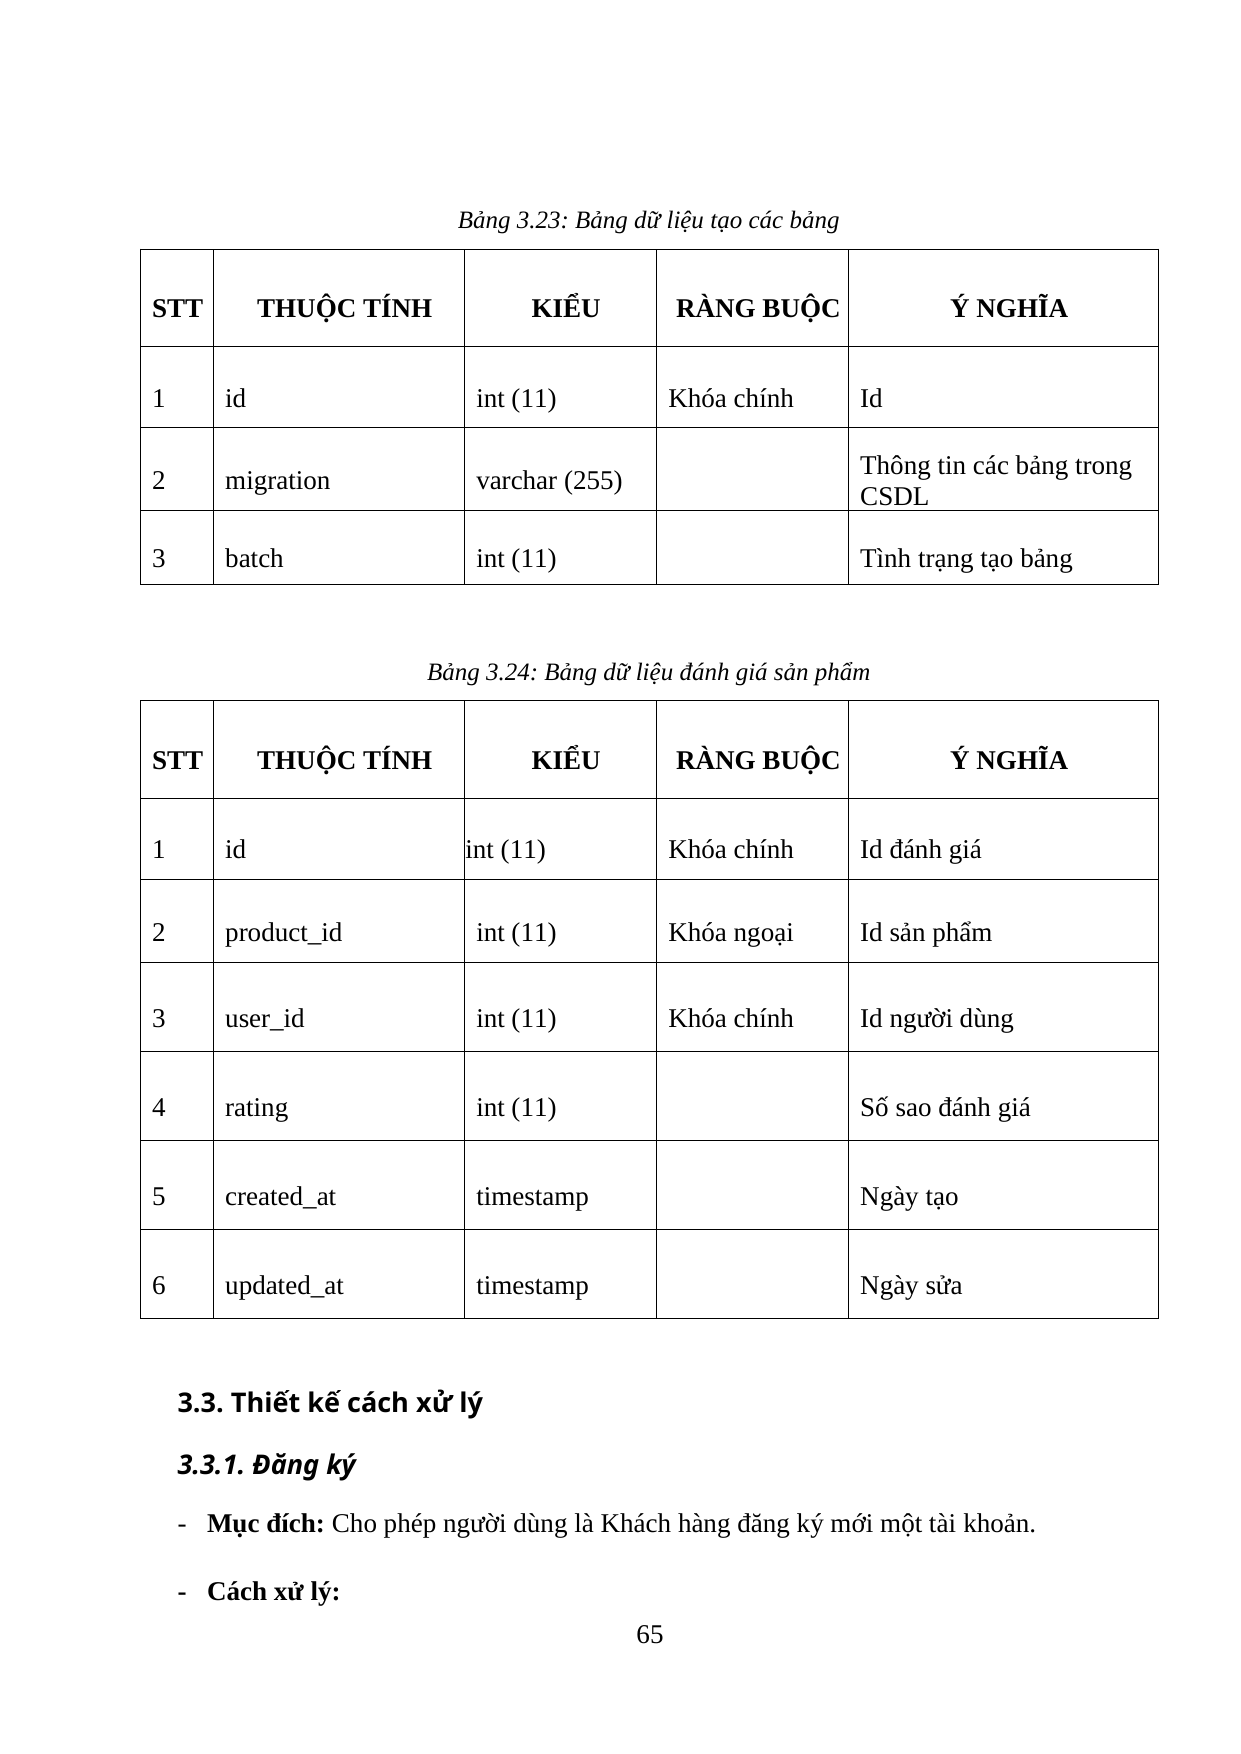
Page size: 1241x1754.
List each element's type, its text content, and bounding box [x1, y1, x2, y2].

table_cell [657, 1052, 848, 1140]
table_header KIỂU [465, 250, 656, 346]
table_cell product_id [214, 880, 464, 962]
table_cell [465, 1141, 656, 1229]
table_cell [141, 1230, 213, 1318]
table_cell 1 [141, 347, 213, 427]
text Bảng 3.24: Bảng dữ liệu đánh giá sản phẩm [177, 657, 1122, 686]
table_cell [657, 511, 848, 583]
table_cell Id [849, 347, 1158, 427]
table_header KIỂU [465, 701, 656, 798]
table_cell Khóa chính [657, 963, 848, 1051]
table_cell [657, 428, 848, 510]
table_cell Khóa ngoại [657, 880, 848, 962]
table_cell Id người dùng [849, 963, 1158, 1051]
table_cell user_id [214, 963, 464, 1051]
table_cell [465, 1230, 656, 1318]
subtitle 3.3.1. Đăng ký [177, 1446, 1122, 1482]
table_cell Id sản phẩm [849, 880, 1158, 962]
table_cell Khóa chính [657, 799, 848, 879]
table_header Ý NGHĨA [849, 250, 1158, 346]
table_cell 1 [141, 799, 213, 879]
table_cell int (11) [465, 511, 656, 583]
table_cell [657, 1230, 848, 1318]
table_cell Số sao đánh giá [849, 1052, 1158, 1140]
table_cell rating [214, 1052, 464, 1140]
table_cell 3 [141, 511, 213, 583]
table_cell id [214, 347, 464, 427]
table_header Ý NGHĨA [849, 701, 1158, 798]
table_header RÀNG BUỘC [657, 250, 848, 346]
table_cell varchar (255) [465, 428, 656, 510]
table_header RÀNG BUỘC [657, 701, 848, 798]
table_cell Id đánh giá [849, 799, 1158, 879]
table_header STT [141, 250, 213, 346]
table_cell id [214, 799, 464, 879]
table_cell Thông tin các bảng trong CSDL [849, 428, 1158, 510]
table_cell 2 [141, 880, 213, 962]
table_cell 3 [141, 963, 213, 1051]
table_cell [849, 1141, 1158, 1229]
table_cell int (11) [465, 880, 656, 962]
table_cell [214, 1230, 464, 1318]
table_cell 5 [141, 1141, 213, 1229]
list Mục đích: Cho phép người dùng là Khách hàng đăng ký mới một tài khoản. [177, 1507, 1122, 1538]
table_header STT [141, 701, 213, 798]
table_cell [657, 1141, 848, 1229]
list Cách xử lý: [177, 1575, 1122, 1606]
table_cell migration [214, 428, 464, 510]
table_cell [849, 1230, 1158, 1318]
text Bảng 3.23: Bảng dữ liệu tạo các bảng [177, 205, 1122, 234]
table_cell int (11) [465, 347, 656, 427]
subtitle 3.3. Thiết kế cách xử lý [177, 1384, 1122, 1421]
table_cell 2 [141, 428, 213, 510]
table_cell int (11) [465, 963, 656, 1051]
table_cell int (11) [465, 799, 656, 879]
table_cell created_at [214, 1141, 464, 1229]
table_cell Tình trạng tạo bảng [849, 511, 1158, 583]
table_cell batch [214, 511, 464, 583]
table_cell Khóa chính [657, 347, 848, 427]
table_cell int (11) [465, 1052, 656, 1140]
table_cell 4 [141, 1052, 213, 1140]
table_header THUỘC TÍNH [214, 250, 464, 346]
table_header THUỘC TÍNH [214, 701, 464, 798]
